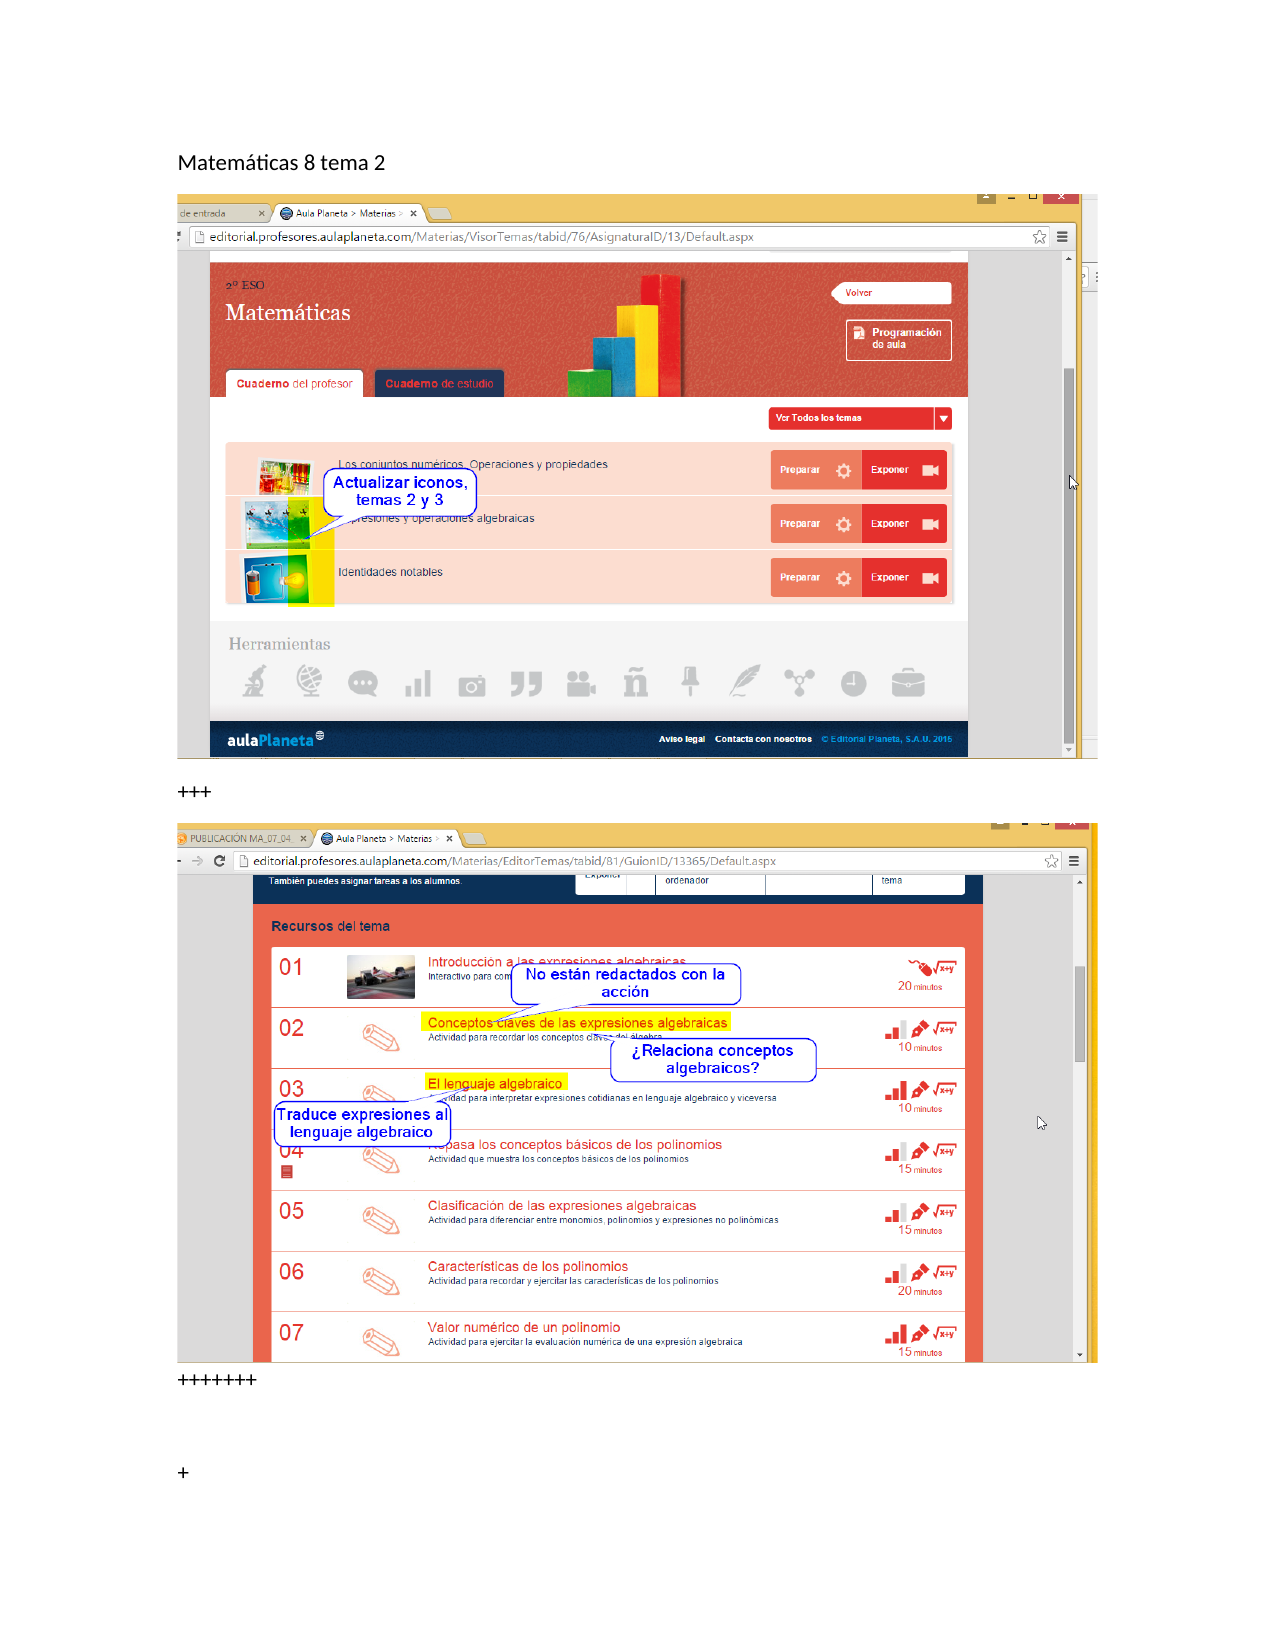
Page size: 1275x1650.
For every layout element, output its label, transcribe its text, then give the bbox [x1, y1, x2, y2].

text +++++++ [177, 1363, 1098, 1393]
picture [177, 194, 1098, 759]
text Matemáticas 8 tema 2 [177, 148, 1098, 176]
text +++ [177, 777, 1098, 805]
text + [177, 1458, 1098, 1486]
picture [177, 823, 1098, 1363]
